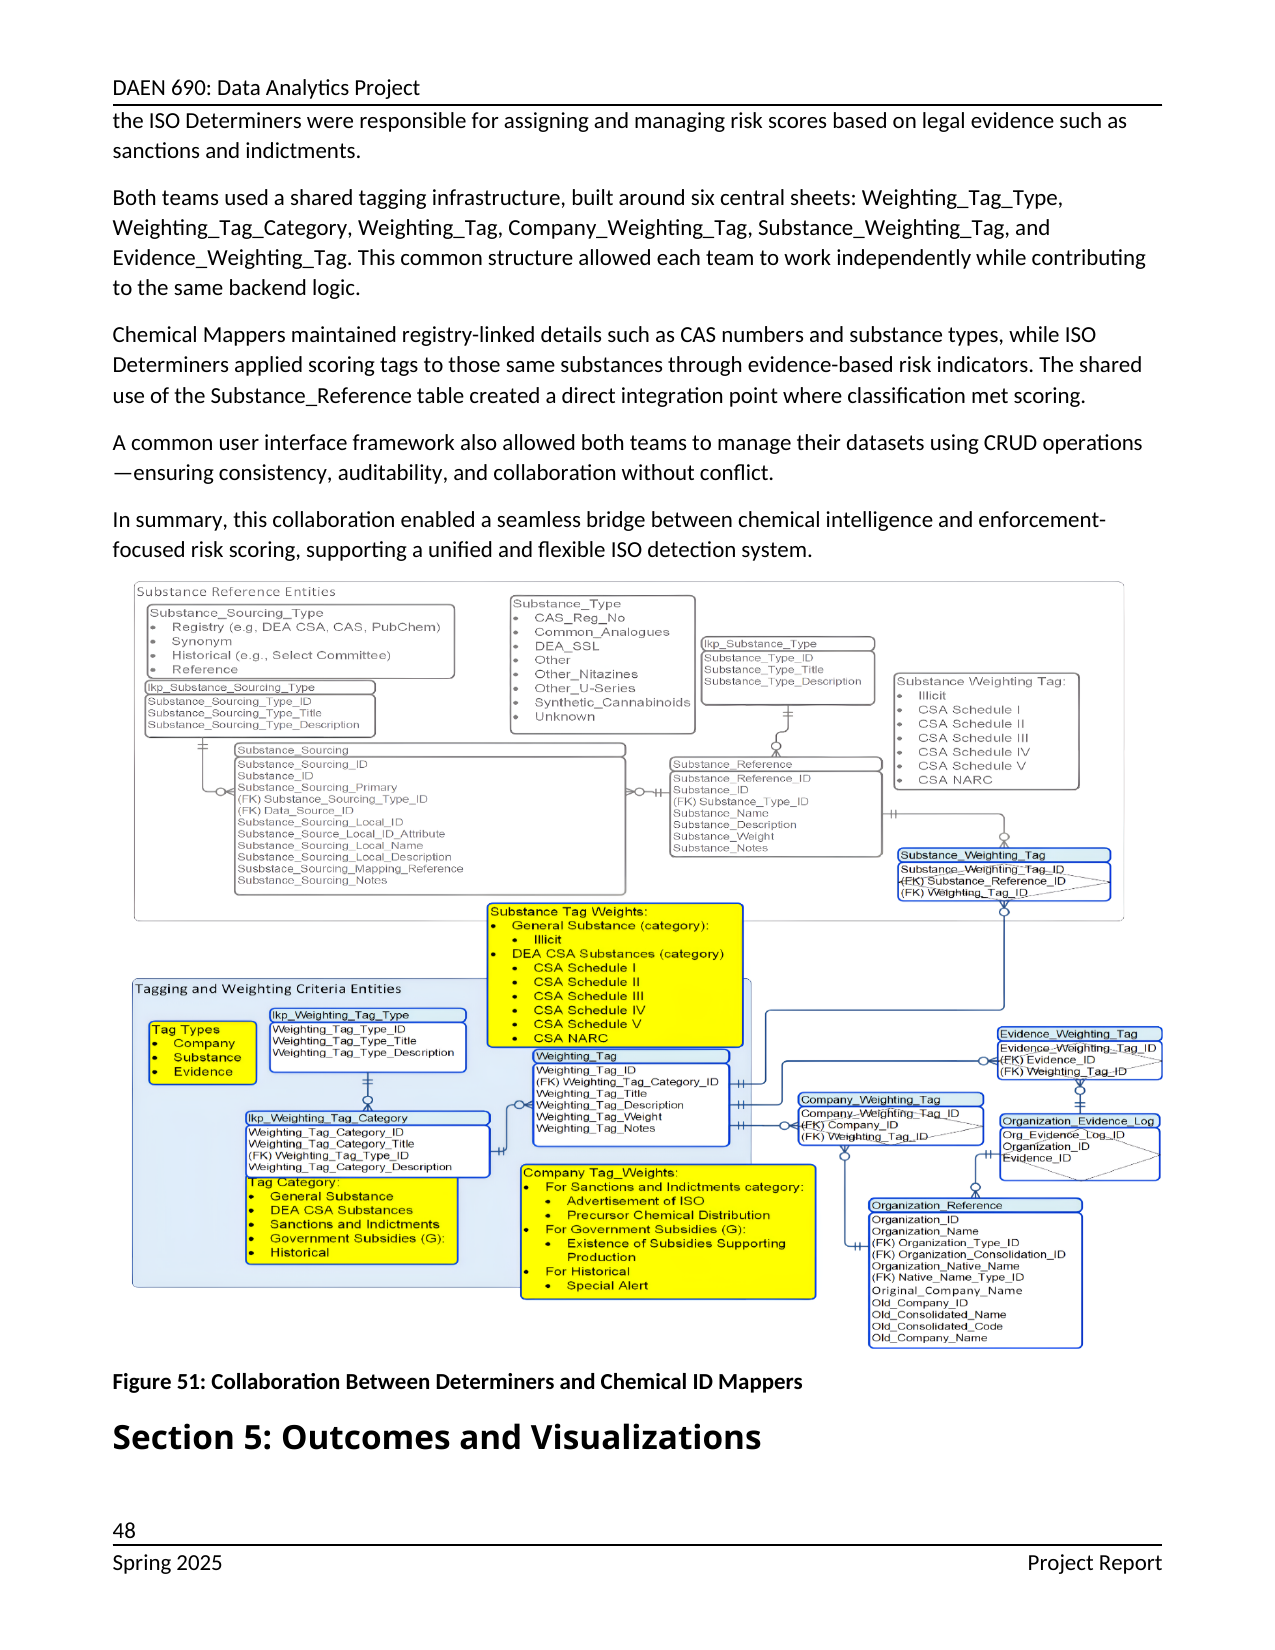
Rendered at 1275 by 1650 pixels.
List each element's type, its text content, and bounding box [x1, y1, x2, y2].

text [112, 106, 1162, 164]
text In summary, this collaboration enabled a seamless bridge between chemical intelligence and enforcement-focused risk scoring, supporting a unified and flexible ISO detection system. [112, 505, 1162, 563]
subtitle Outcomes and Visualizations [112, 1414, 1162, 1459]
picture [112, 581, 1163, 1349]
text Figure 51: Collaboration Between Determiners and Chemical ID Mappers [112, 1367, 1162, 1395]
text Both teams used a shared tagging infrastructure, built around six central sheets: Weighting_Tag_Type, Weighting_Tag_Category, Weighting_Tag, Company_Weighting_Tag, Substance_Weighting_Tag, and Evidence_Weighting_Tag. This common structure allowed each team to work independently while contributing to the same backend logic. [112, 183, 1162, 301]
text Chemical Mappers maintained registry-linked details such as CAS numbers and substance types, while ISO Determiners applied scoring tags to those same substances through evidence-based risk indicators. The shared use of the Substance_Reference table created a direct integration point where classification met scoring. [112, 320, 1162, 409]
text A common user interface framework also allowed both teams to manage their datasets using CRUD operations—ensuring consistency, auditability, and collaboration without conflict. [112, 428, 1162, 486]
